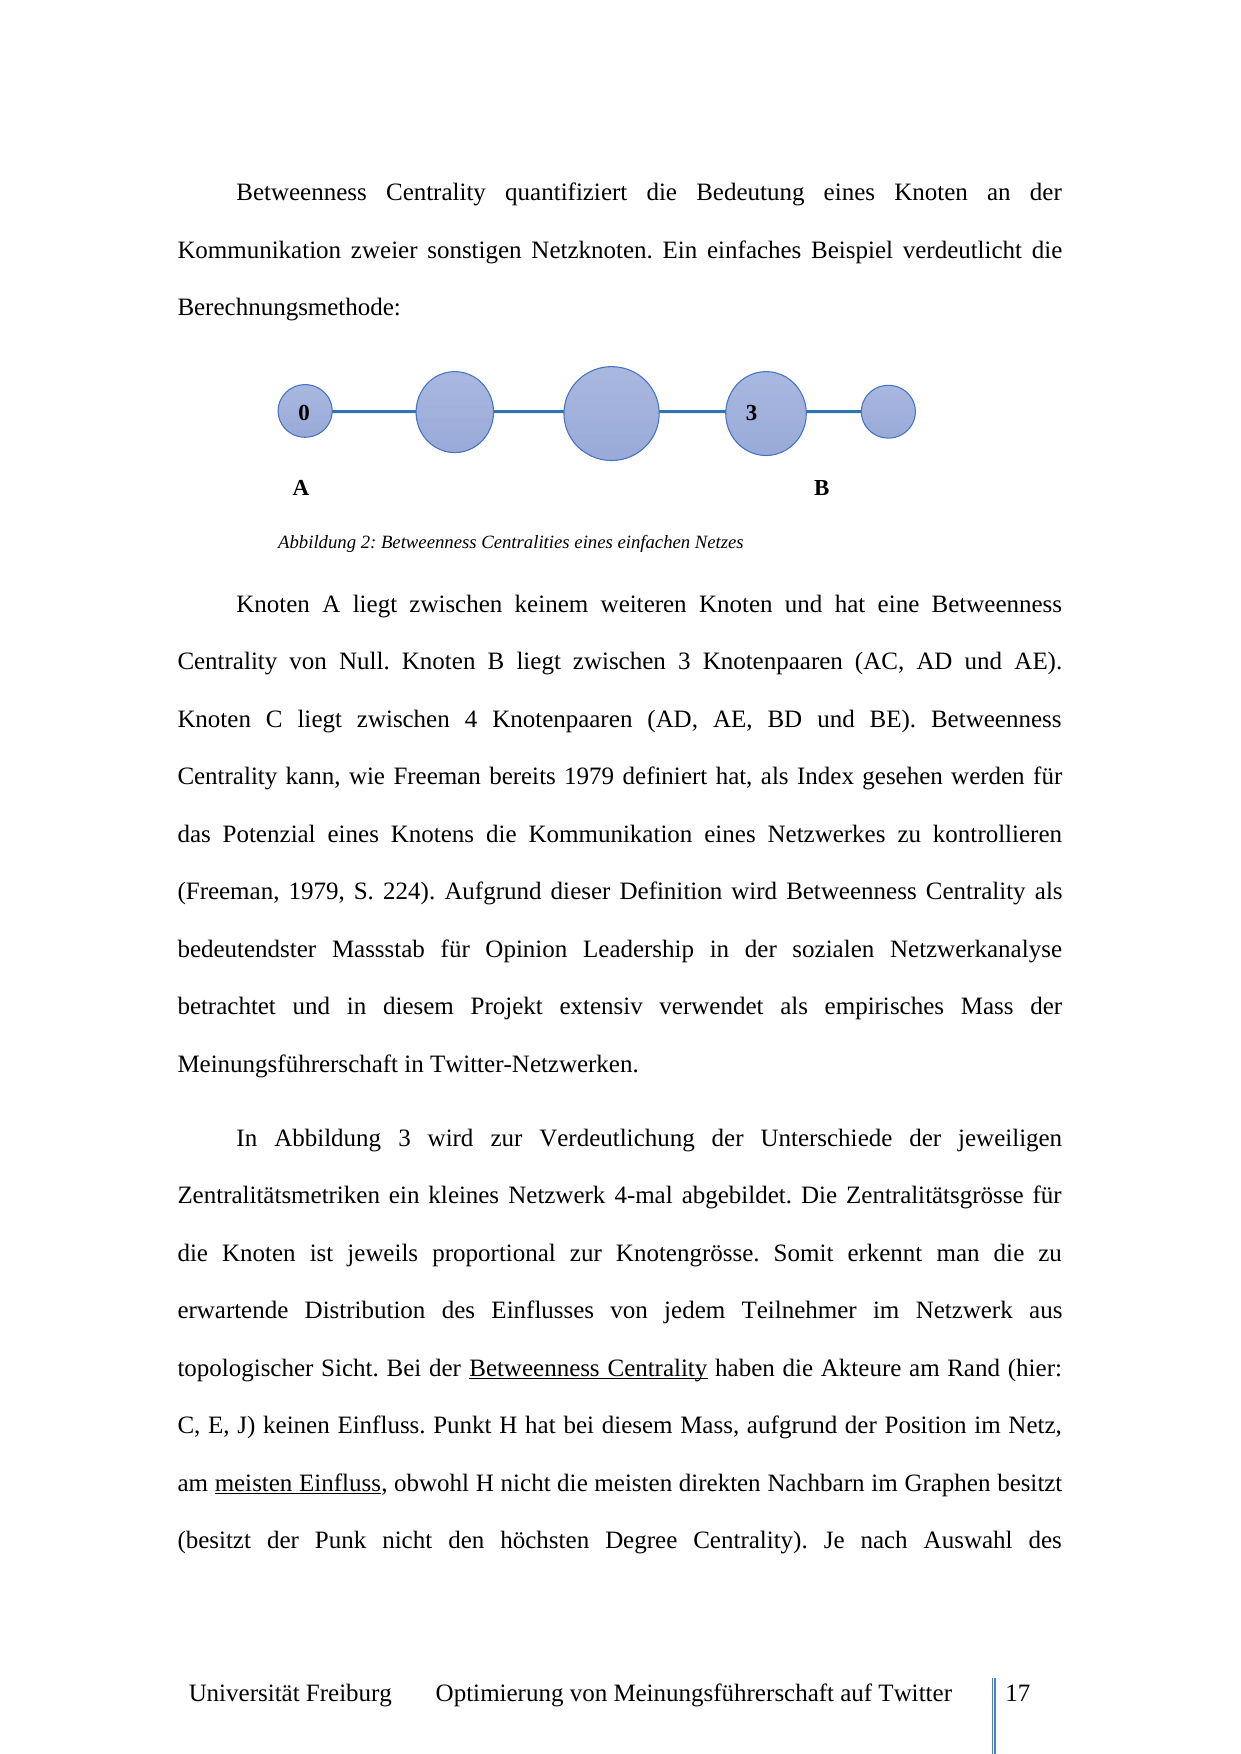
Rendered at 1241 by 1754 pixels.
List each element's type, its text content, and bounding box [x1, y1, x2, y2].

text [177, 1123, 1063, 1554]
text Betweenness Centrality quantifiziert die Bedeutung eines Knoten an der Kommunikation zweier sonstigen Netzknoten. Ein einfaches Beispiel verdeutlicht die Berechnungsmethode: [177, 177, 1063, 321]
text Knoten A liegt zwischen keinem weiteren Knoten und hat eine Betweenness Centrality von Null. Knoten B liegt zwischen 3 Knotenpaaren (AC, AD und AE). Knoten C liegt zwischen 4 Knotenpaaren (AD, AE, BD und BE). Betweenness Centrality kann, wie Freeman bereits 1979 definiert hat, als Index gesehen werden für das Potenzial eines Knotens die Kommunikation eines Netzwerkes zu kontrollieren. Aufgrund dieser Definition wird Betweenness Centrality als bedeutendster Massstab für Opinion Leadership in der sozialen Netzwerkanalyse betrachtet und in diesem Projekt extensiv verwendet als empirisches Mass der Meinungsführerschaft in Twitter-Netzwerken. [177, 589, 1063, 1078]
